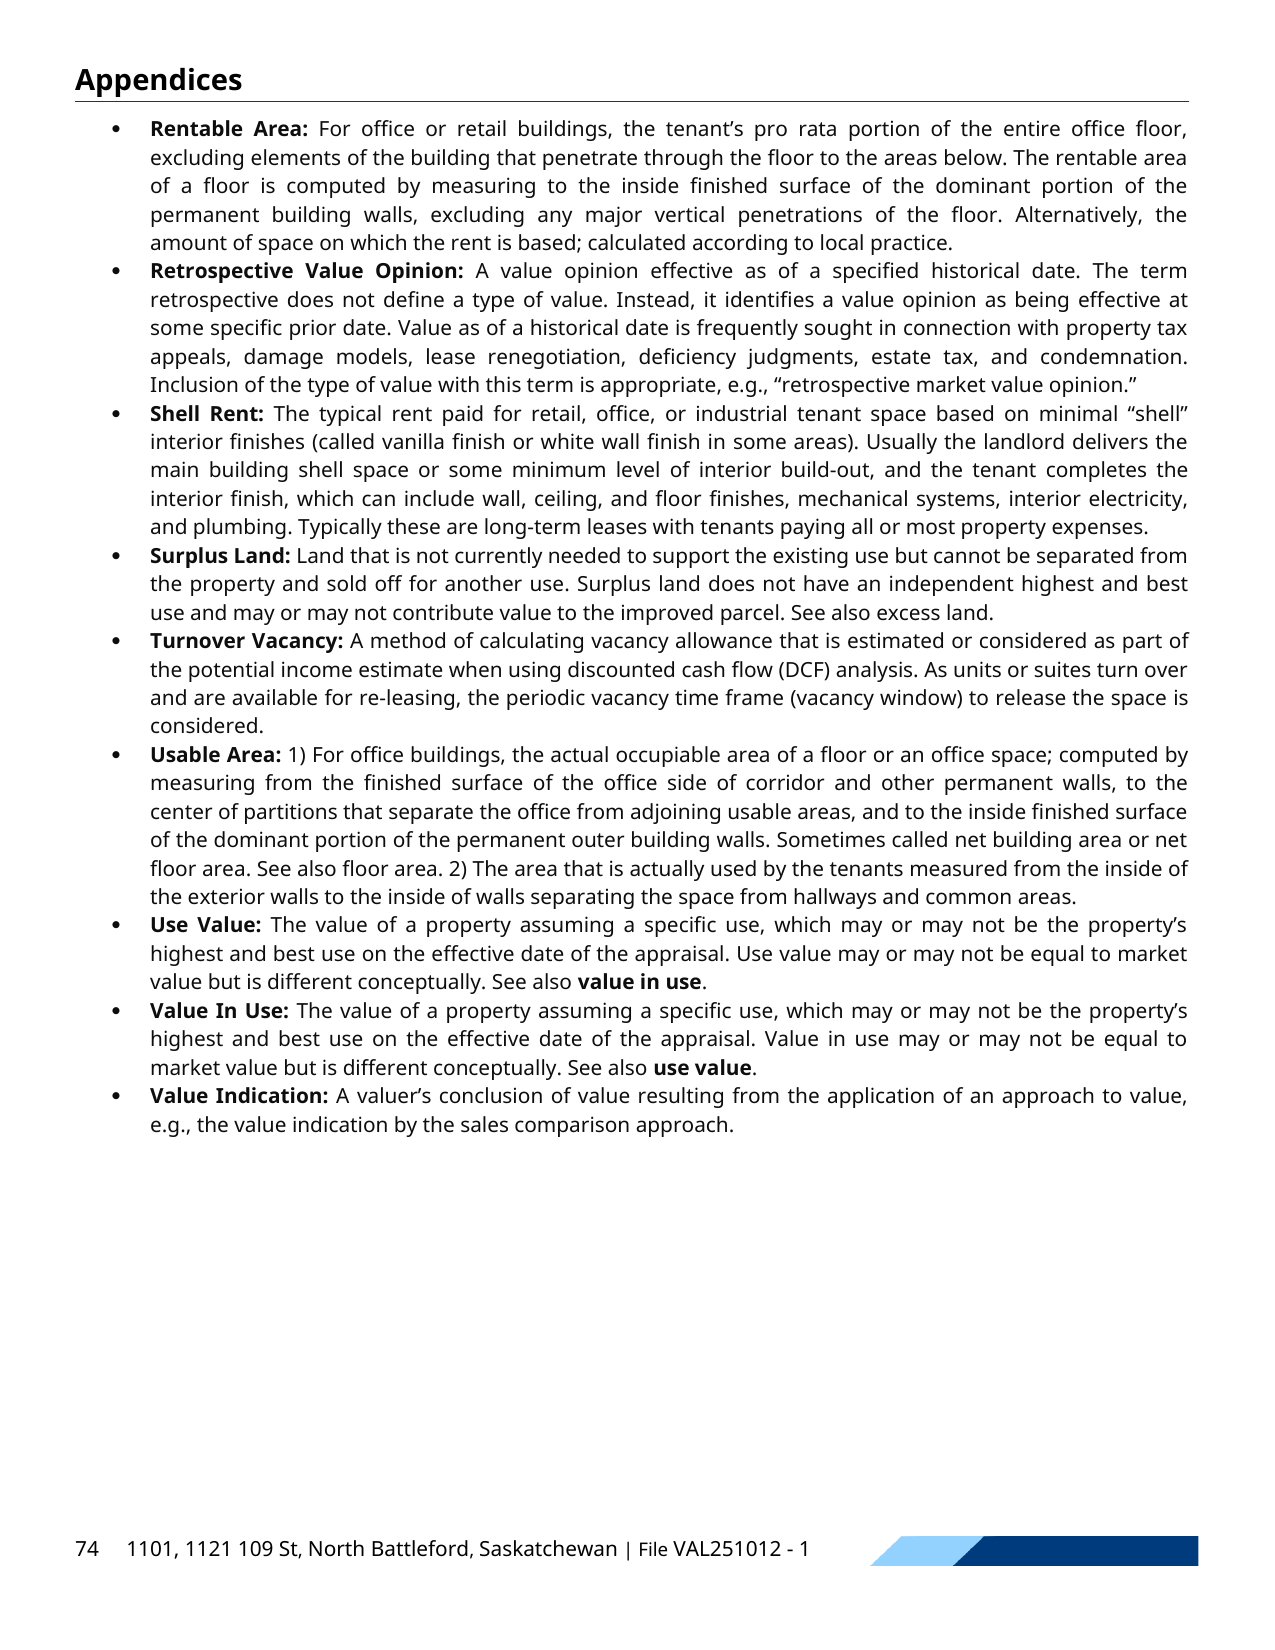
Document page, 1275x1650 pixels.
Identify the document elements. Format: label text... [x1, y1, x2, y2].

list Use Value: The value of a property assuming a specific use, which may or may not be the property’s highest and best use on the effective date of the appraisal. Use value may or may not be equal to market value but is different conceptually. See also value in use. [112, 911, 1189, 996]
list Surplus Land: Land that is not currently needed to support the existing use but cannot be separated from the property and sold off for another use. Surplus land does not have an independent highest and best use and may or may not contribute value to the improved parcel. See also excess land. [112, 541, 1189, 626]
list Value Indication: A valuer’s conclusion of value resulting from the application of an approach to value, e.g., the value indication by the sales comparison approach. [112, 1081, 1189, 1138]
list Turnover Vacancy: A method of calculating vacancy allowance that is estimated or considered as part of the potential income estimate when using discounted cash flow (DCF) analysis. As units or suites turn over and are available for re-leasing, the periodic vacancy time frame (vacancy window) to release the space is considered. [112, 626, 1189, 740]
picture [815, 1526, 1199, 1566]
list Usable Area: 1) For office buildings, the actual occupiable area of a floor or an office space; computed by measuring from the finished surface of the office side of corridor and other permanent walls, to the center of partitions that separate the office from adjoining usable areas, and to the inside finished surface of the dominant portion of the permanent outer building walls. Sometimes called net building area or net floor area. See also floor area. 2) The area that is actually used by the tenants measured from the inside of the exterior walls to the inside of walls separating the space from hallways and common areas. [112, 740, 1189, 911]
list Value In Use: The value of a property assuming a specific use, which may or may not be the property’s highest and best use on the effective date of the appraisal. Value in use may or may not be equal to market value but is different conceptually. See also use value. [112, 996, 1189, 1081]
list Rentable Area: For office or retail buildings, the tenant’s pro rata portion of the entire office floor, excluding elements of the building that penetrate through the floor to the areas below. The rentable area of a floor is computed by measuring to the inside finished surface of the dominant portion of the permanent building walls, excluding any major vertical penetrations of the floor. Alternatively, the amount of space on which the rent is based; calculated according to local practice. [112, 114, 1189, 257]
list Retrospective Value Opinion: A value opinion effective as of a specified historical date. The term retrospective does not define a type of value. Instead, it identifies a value opinion as being effective at some specific prior date. Value as of a historical date is frequently sought in connection with property tax appeals, damage models, lease renegotiation, deficiency judgments, estate tax, and condemnation. Inclusion of the type of value with this term is appropriate, e.g., “retrospective market value opinion.” [112, 257, 1189, 399]
list Shell Rent: The typical rent paid for retail, office, or industrial tenant space based on minimal “shell” interior finishes (called vanilla finish or white wall finish in some areas). Usually the landlord delivers the main building shell space or some minimum level of interior build-out, and the tenant completes the interior finish, which can include wall, ceiling, and floor finishes, mechanical systems, interior electricity, and plumbing. Typically these are long-term leases with tenants paying all or most property expenses. [112, 399, 1189, 541]
